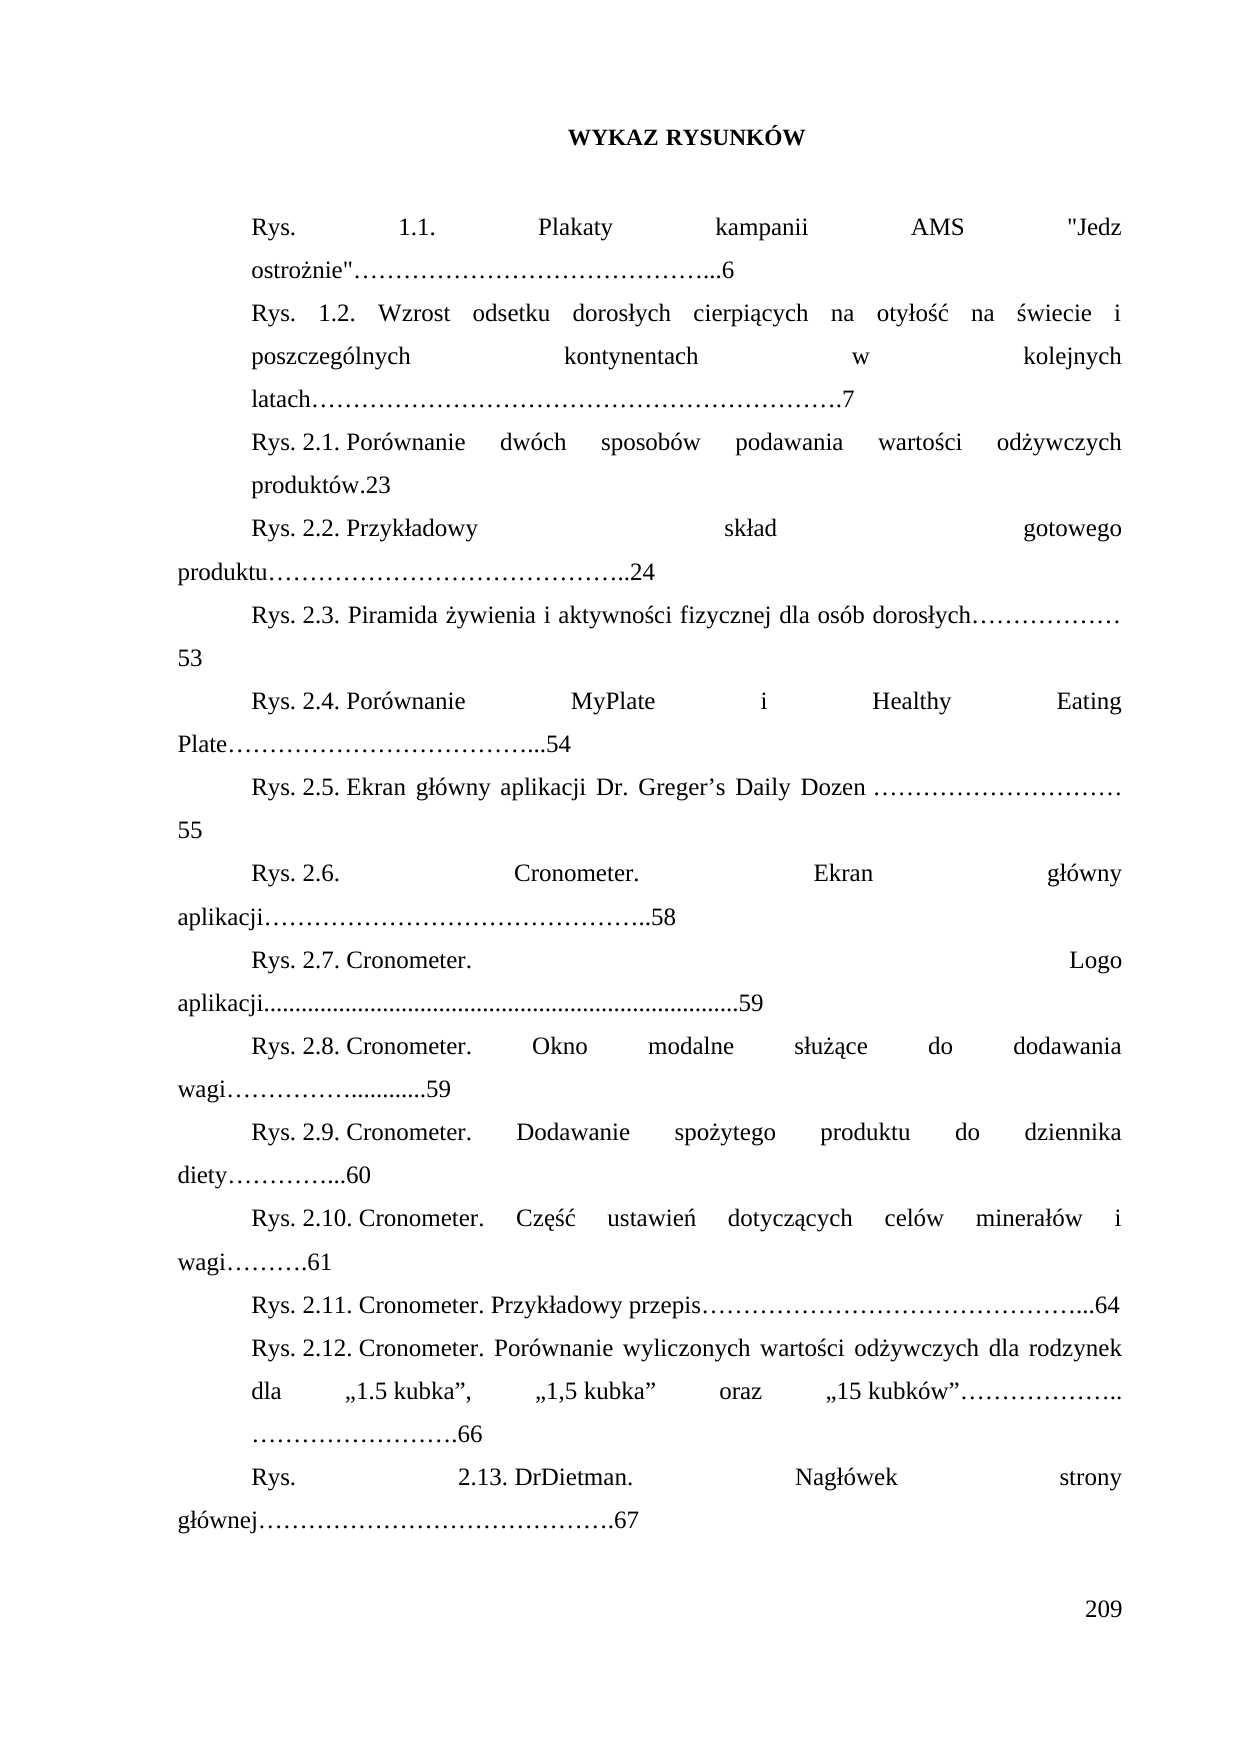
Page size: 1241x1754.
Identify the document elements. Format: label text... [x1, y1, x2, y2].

text Rys. 2.8. Cronometer. Okno modalne służące do dodawania wagi……………............59 [177, 1031, 1122, 1103]
text Rys. 2.12. Cronometer. Porównanie wyliczonych wartości odżywczych dla rodzynek dla „1.5 kubka”, „1,5 kubka” oraz „15 kubków”………………..…………………….66 [251, 1333, 1122, 1448]
text Rys. 1.1. Plakaty kampanii AMS "Jedz ostrożnie"……………………………………...6 [251, 212, 1122, 283]
text Rys. 2.7. Cronometer. Logo aplikacji............................................................................59 [177, 945, 1122, 1017]
text Rys. 2.5. Ekran główny aplikacji Dr. Greger’s Daily Dozen …………………………55 [177, 772, 1122, 844]
text Rys. 2.11. Cronometer. Przykładowy przepis………………………………………...64 [177, 1290, 1122, 1318]
text Rys. 1.2. Wzrost odsetku dorosłych cierpiących na otyłość na świecie i poszczególnych kontynentach w kolejnych latach……………………………………………………….7 [251, 298, 1122, 413]
text Rys. 2.13. DrDietman. Nagłówek strony głównej…………………………………….67 [177, 1462, 1122, 1534]
text Rys. 2.1. Porównanie dwóch sposobów podawania wartości odżywczych produktów.23 [251, 427, 1122, 499]
text Rys. 2.3. Piramida żywienia i aktywności fizycznej dla osób dorosłych………………53 [177, 600, 1122, 672]
text Rys. 2.9. Cronometer. Dodawanie spożytego produktu do dziennika diety…………...60 [177, 1117, 1122, 1189]
text Rys. 2.6. Cronometer. Ekran główny aplikacji………………………………………..58 [177, 858, 1122, 930]
subtitle wykaz rysunków [177, 118, 1122, 152]
text Rys. 2.2. Przykładowy skład gotowego produktu……………………………………..24 [177, 513, 1122, 585]
text Rys. 2.10. Cronometer. Część ustawień dotyczących celów minerałów i wagi……….61 [177, 1203, 1122, 1275]
text Rys. 2.4. Porównanie MyPlate i Healthy Eating Plate………………………………...54 [177, 686, 1122, 758]
